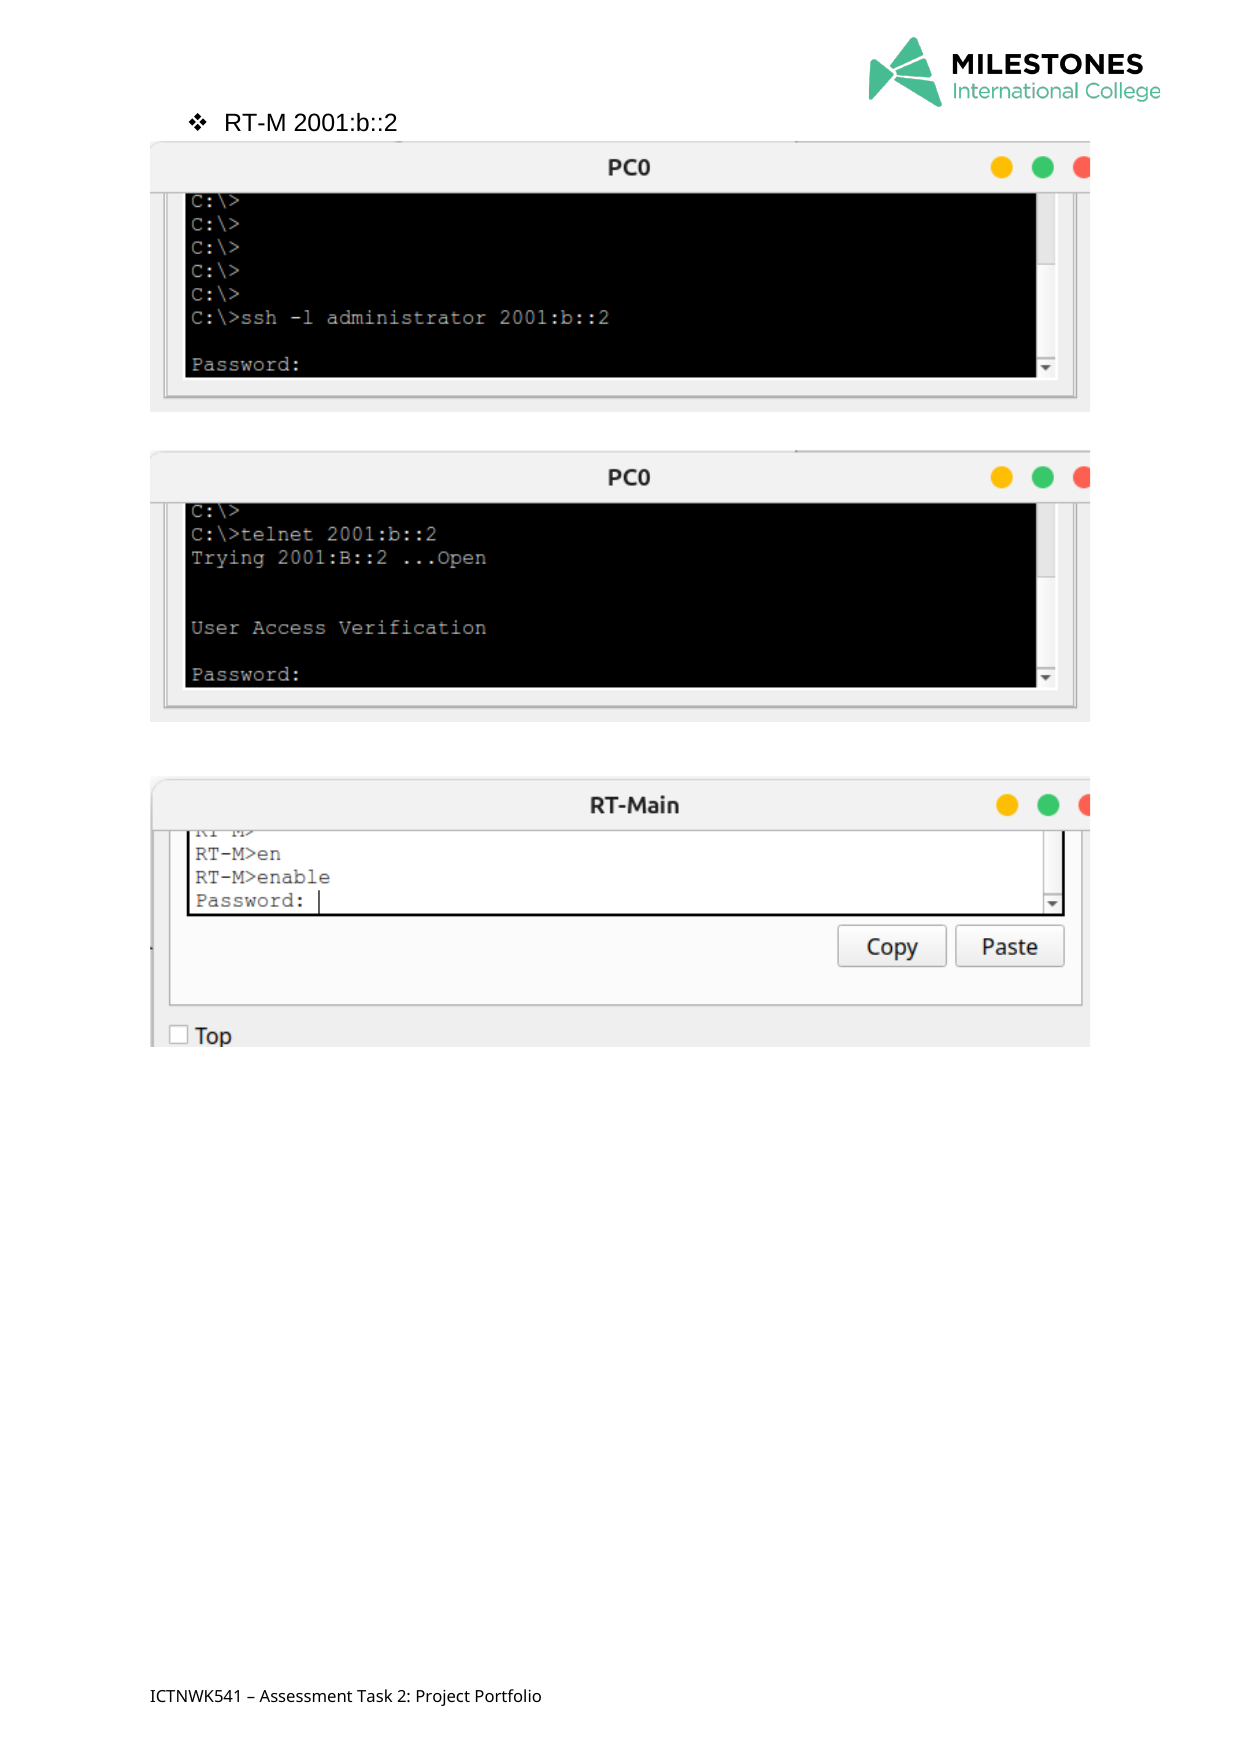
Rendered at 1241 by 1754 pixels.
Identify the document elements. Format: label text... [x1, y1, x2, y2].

picture [868, 37, 1161, 107]
picture [150, 141, 1091, 412]
picture [150, 776, 1091, 1047]
list RT-M 2001:b::2 [186, 108, 1090, 137]
picture [150, 450, 1091, 722]
